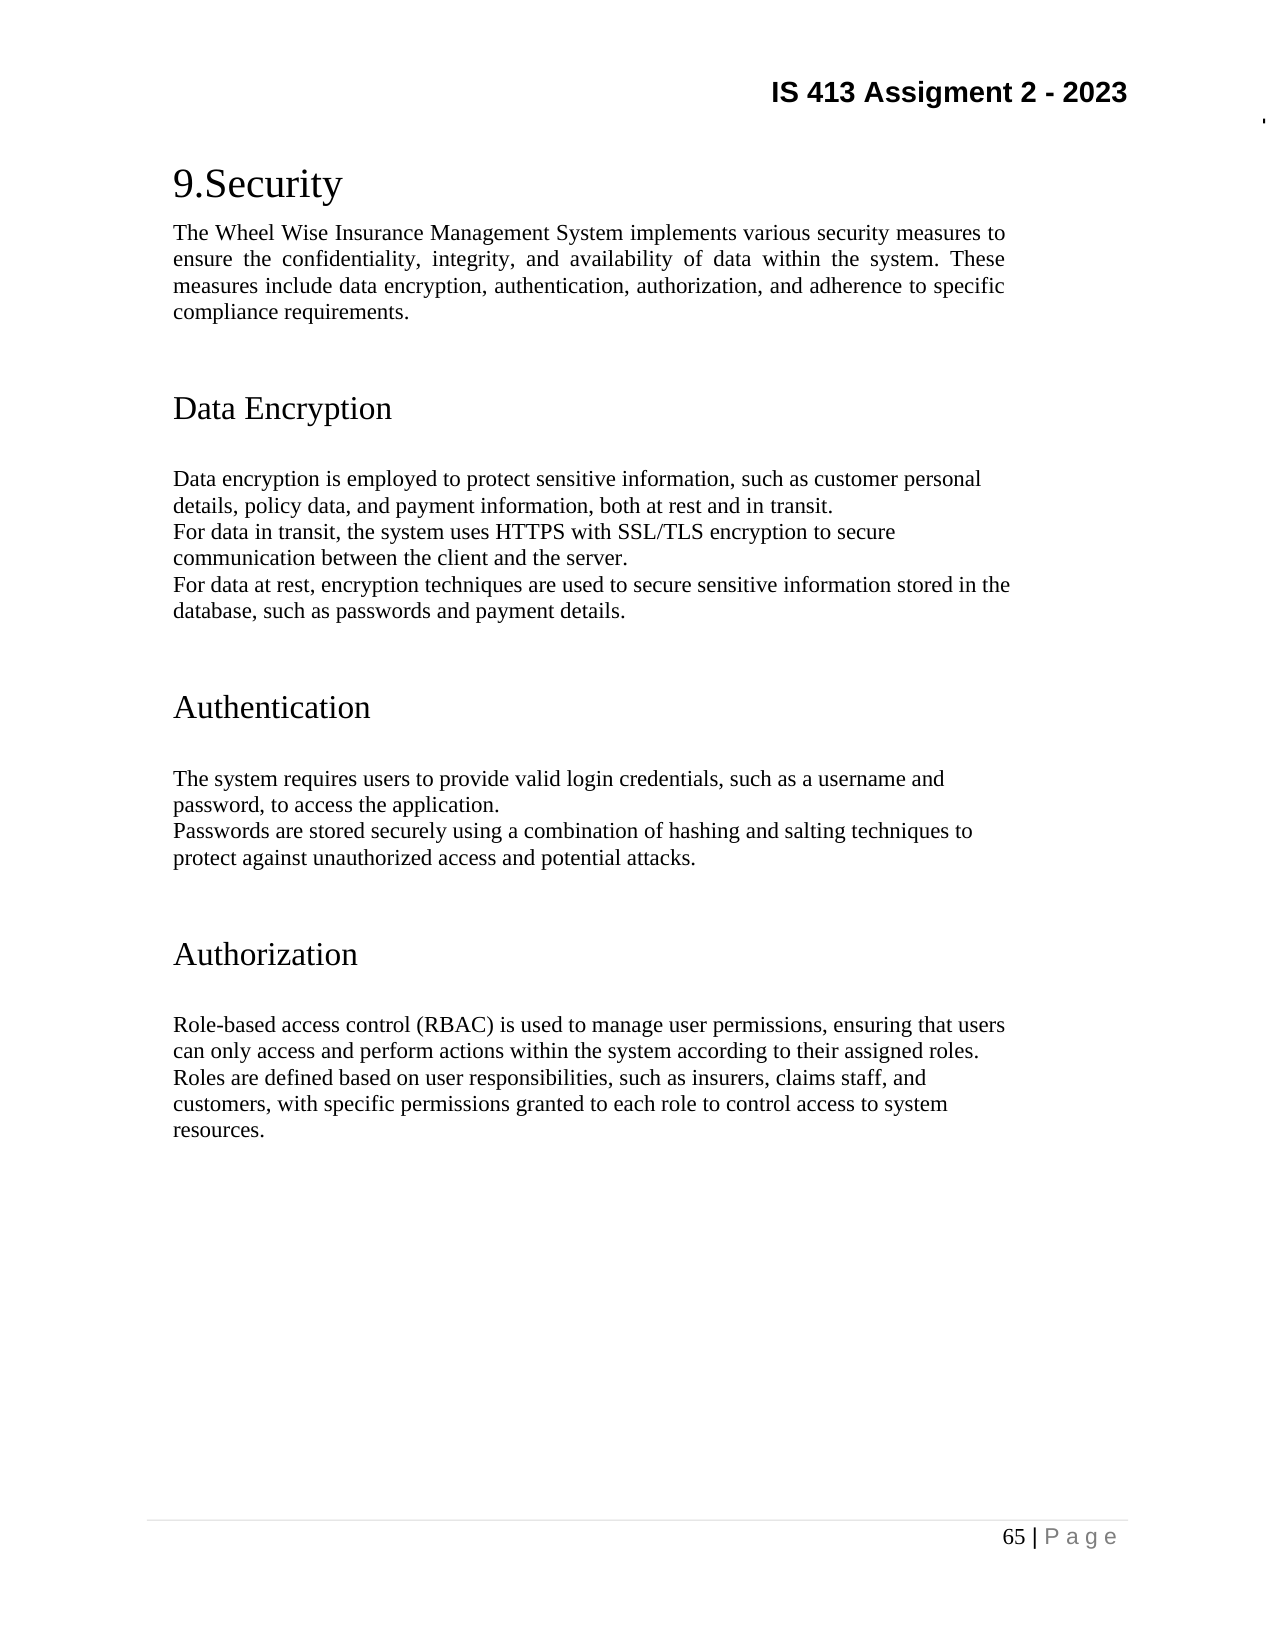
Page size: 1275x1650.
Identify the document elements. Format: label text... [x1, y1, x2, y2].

subtitle Authentication [173, 687, 1125, 726]
subtitle 9.Security [173, 159, 1125, 207]
text Roles are defined based on user responsibilities, such as insurers, claims staff, and customers, with specific permissions granted to each role to control access to system resources. [173, 1064, 1015, 1143]
subtitle Authorization [173, 934, 1125, 972]
text Role-based access control (RBAC) is used to manage user permissions, ensuring that users can only access and perform actions within the system according to their assigned roles. [173, 1011, 1015, 1064]
subtitle Data Encryption [173, 388, 1125, 426]
text Data encryption is employed to protect sensitive information, such as customer personal details, policy data, and payment information, both at rest and in transit. [173, 465, 1012, 518]
text For data in transit, the system uses HTTPS with SSL/TLS encryption to secure communication between the client and the server. [173, 518, 1012, 571]
text The system requires users to provide valid login credentials, such as a username and password, to access the application. [173, 764, 1012, 817]
text The Wheel Wise Insurance Management System implements various security measures to ensure the confidentiality, integrity, and availability of data within the system. These measures include data encryption, authentication, authorization, and adherence to specific compliance requirements. [173, 219, 1006, 324]
text Passwords are stored securely using a combination of hashing and salting techniques to protect against unauthorized access and potential attacks. [173, 817, 1012, 870]
text For data at rest, encryption techniques are used to secure sensitive information stored in the database, such as passwords and payment details. [173, 571, 1012, 624]
